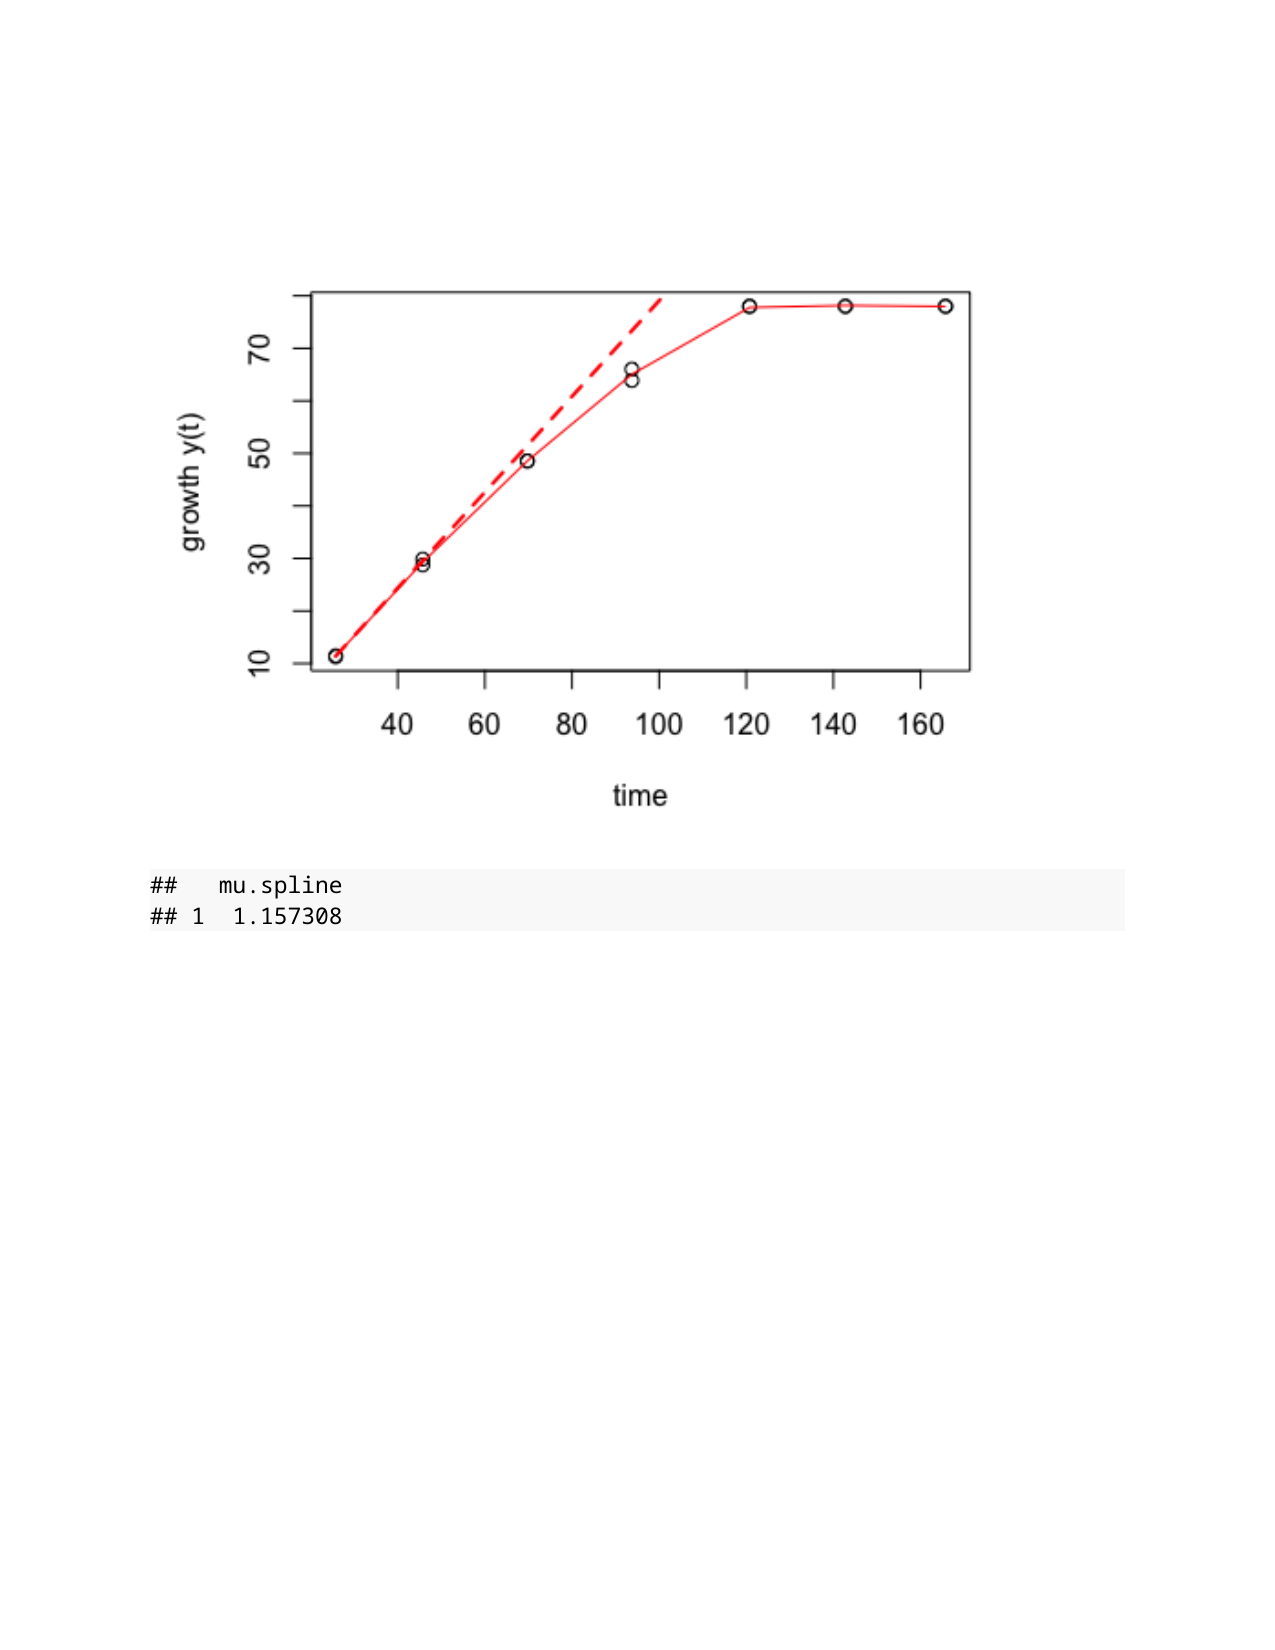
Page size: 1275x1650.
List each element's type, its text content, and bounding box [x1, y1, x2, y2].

picture [168, 150, 1044, 850]
text ## mu.spline ## 1 1.157308 [150, 869, 1125, 931]
